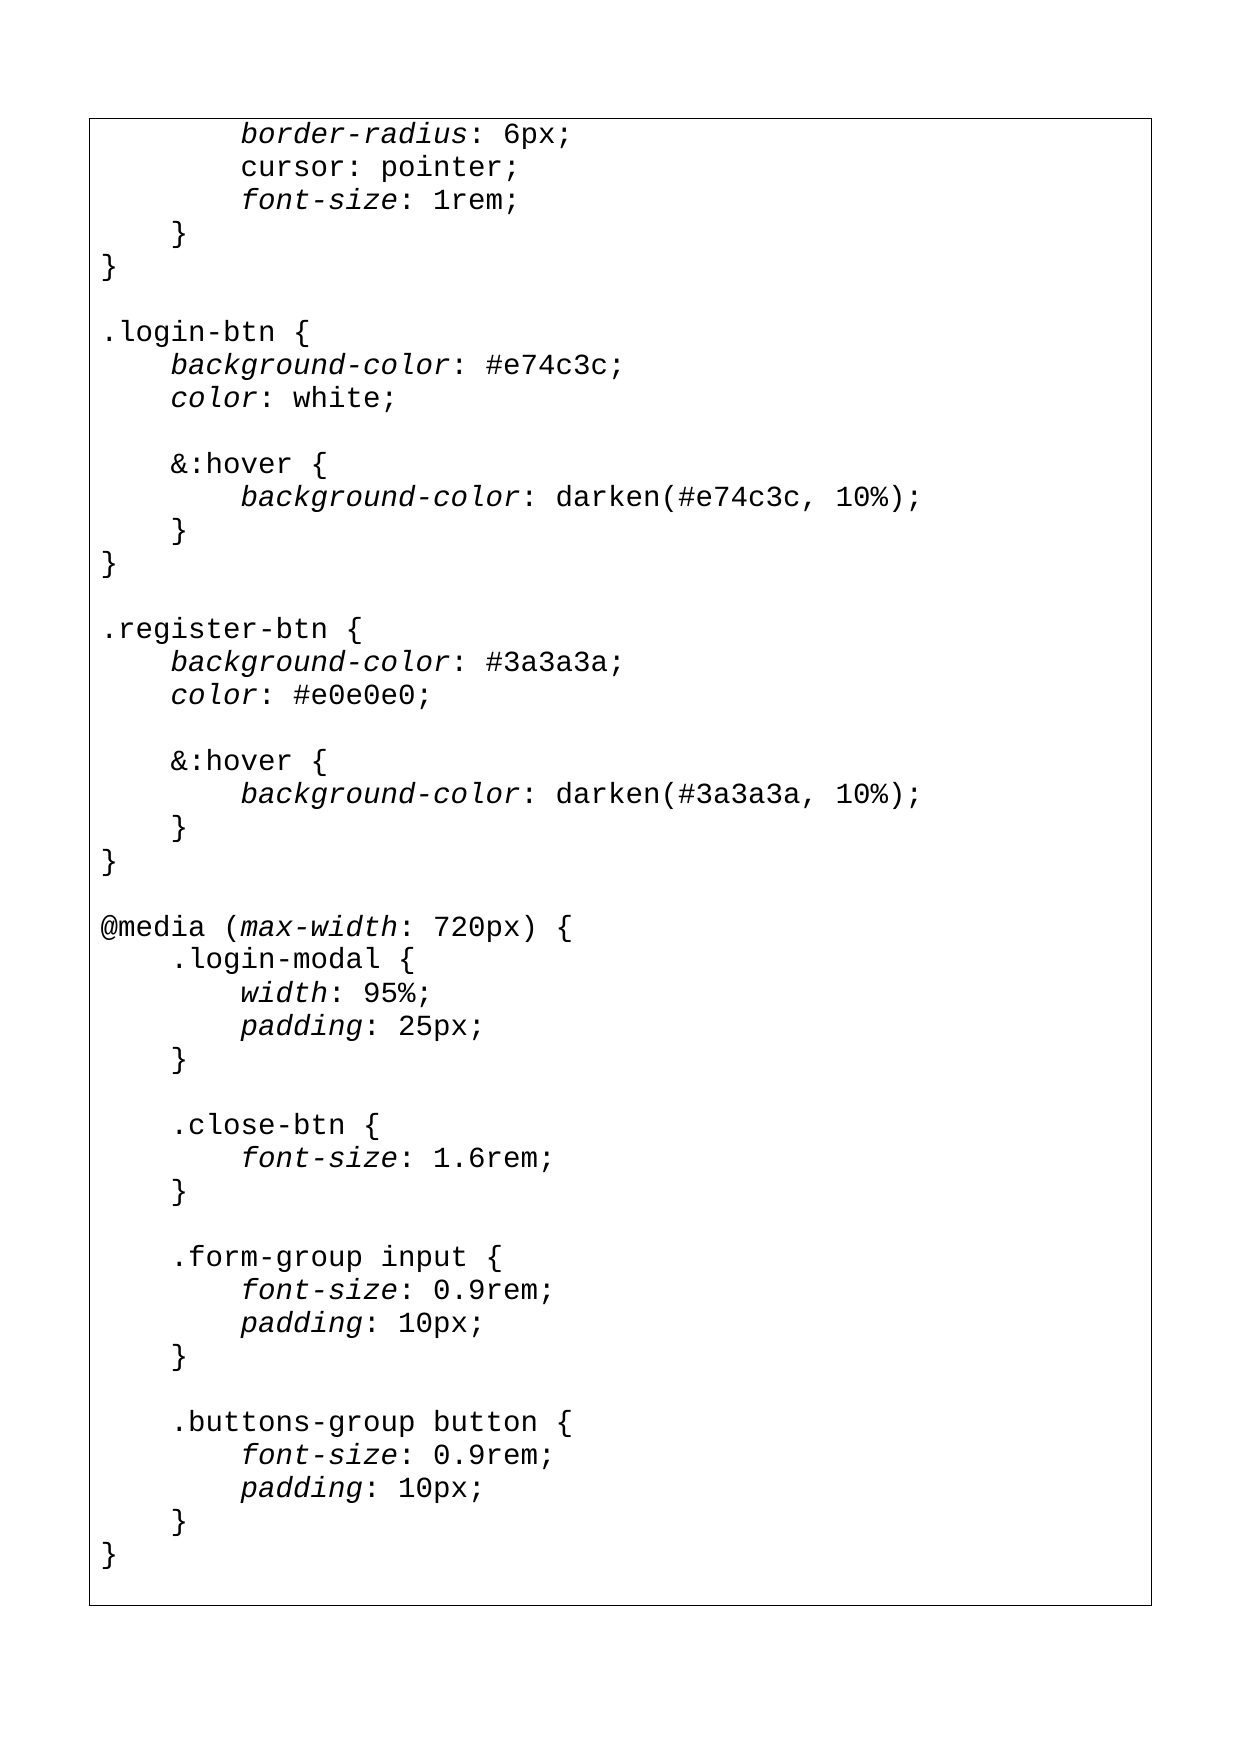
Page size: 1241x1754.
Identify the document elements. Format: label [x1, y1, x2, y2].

table_header [90, 119, 1151, 1605]
